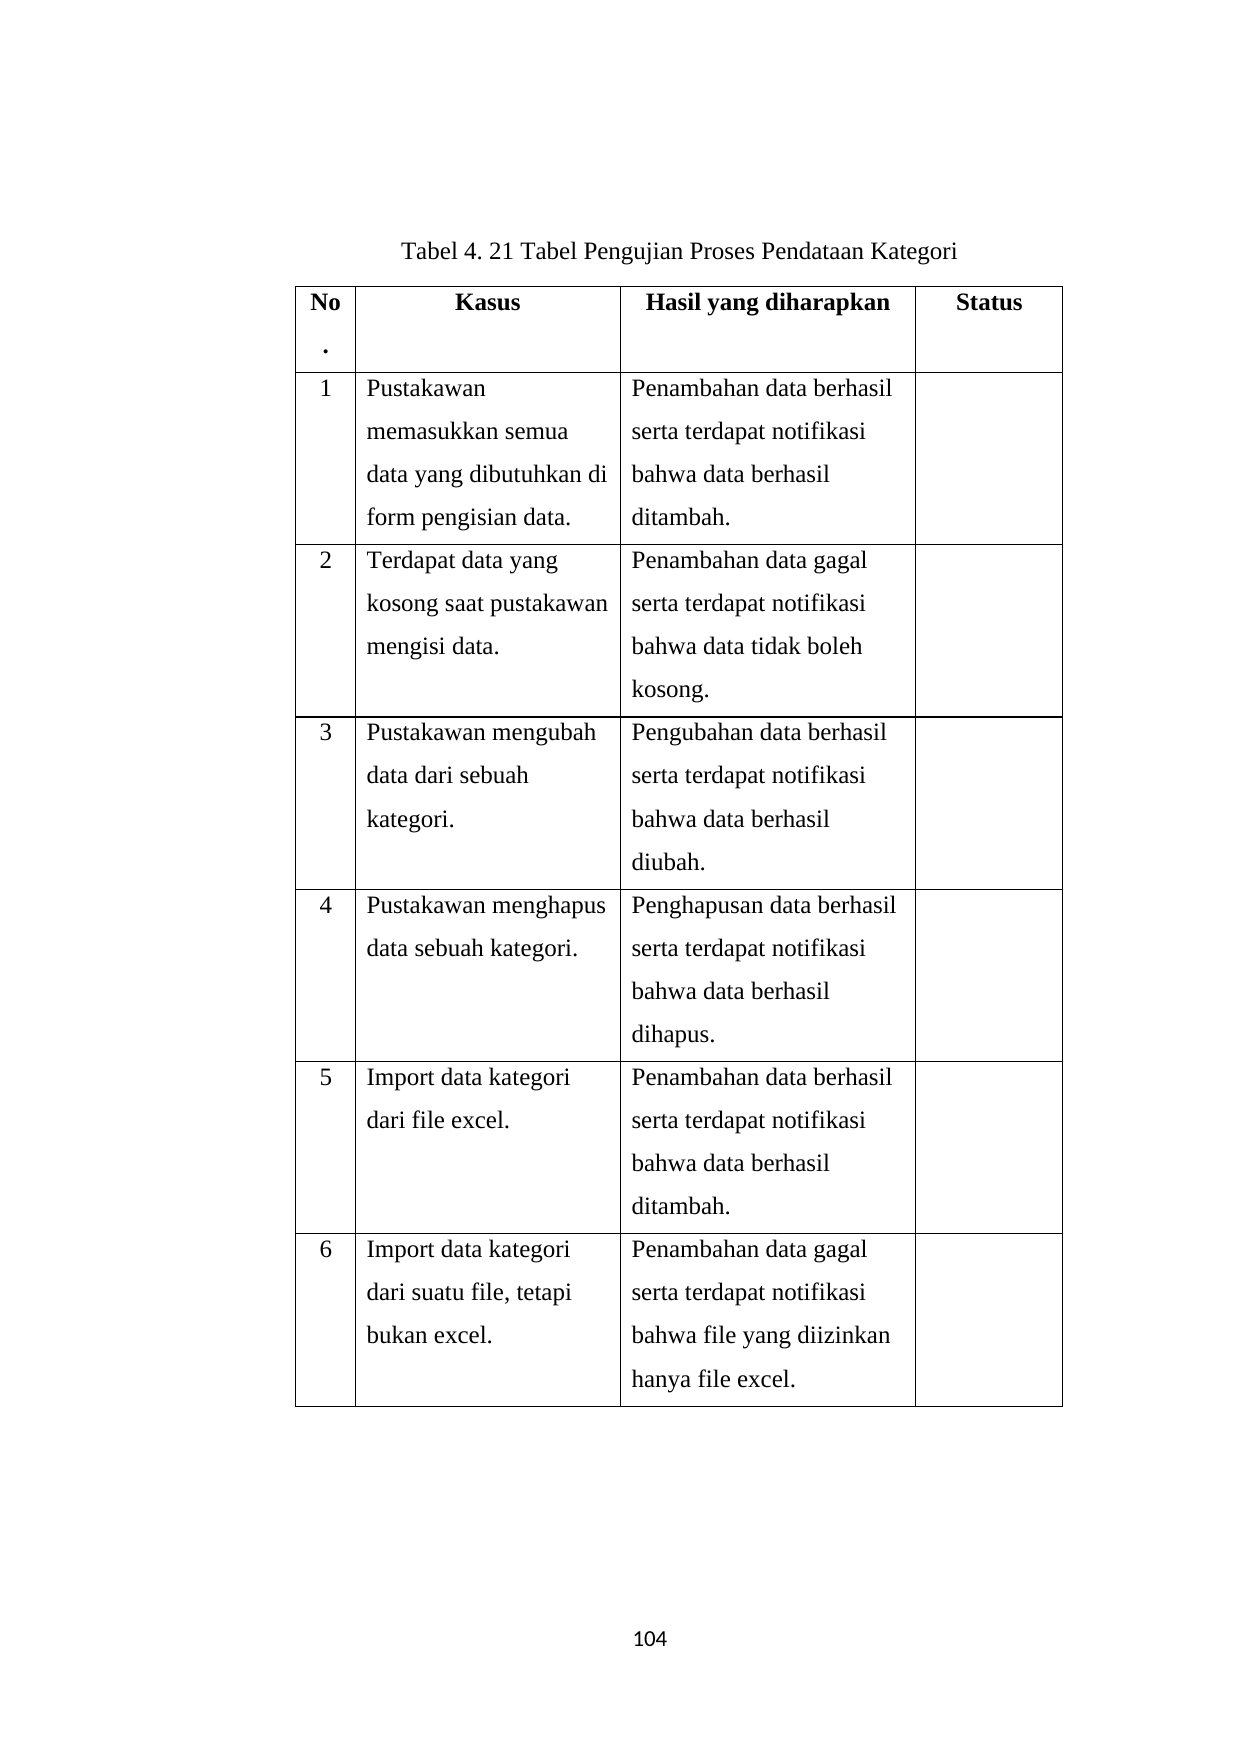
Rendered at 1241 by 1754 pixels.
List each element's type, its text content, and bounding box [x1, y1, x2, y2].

table_header No. [296, 287, 355, 372]
table_header Hasil yang diharapkan [621, 287, 915, 372]
table_cell Penghapusan data berhasil serta terdapat notifikasi bahwa data berhasil dihapus. [621, 890, 915, 1061]
table_cell Pustakawan menghapus data sebuah kategori. [356, 890, 620, 1061]
table_cell [916, 1234, 1062, 1406]
table_cell Import data kategori dari file excel. [356, 1062, 620, 1233]
table_cell 4 [296, 890, 355, 1061]
table_cell [916, 718, 1062, 889]
table_cell Pustakawan mengubah data dari sebuah kategori. [356, 718, 620, 889]
table_cell Penambahan data gagal serta terdapat notifikasi bahwa data tidak boleh kosong. [621, 545, 915, 716]
table_cell 1 [296, 373, 355, 544]
table_cell [916, 373, 1062, 544]
table_cell Pustakawan memasukkan semua data yang dibutuhkan di form pengisian data. [356, 373, 620, 544]
text Tabel 4. 21 Tabel Pengujian Proses Pendataan Kategori [295, 236, 1063, 265]
table_cell Terdapat data yang kosong saat pustakawan mengisi data. [356, 545, 620, 716]
table_cell 6 [296, 1234, 355, 1406]
table_cell Penambahan data berhasil serta terdapat notifikasi bahwa data berhasil ditambah. [621, 1062, 915, 1233]
table_cell 3 [296, 718, 355, 889]
table_cell [916, 545, 1062, 716]
table_header Status [916, 287, 1062, 372]
table_cell Penambahan data gagal serta terdapat notifikasi bahwa file yang diizinkan hanya file excel. [621, 1234, 915, 1406]
table_cell Import data kategori dari suatu file, tetapi bukan excel. [356, 1234, 620, 1406]
table_cell 5 [296, 1062, 355, 1233]
table_header Kasus [356, 287, 620, 372]
table_cell [916, 1062, 1062, 1233]
table_cell Penambahan data berhasil serta terdapat notifikasi bahwa data berhasil ditambah. [621, 373, 915, 544]
table_cell [916, 890, 1062, 1061]
table_cell Pengubahan data berhasil serta terdapat notifikasi bahwa data berhasil diubah. [621, 718, 915, 889]
table_cell 2 [296, 545, 355, 716]
